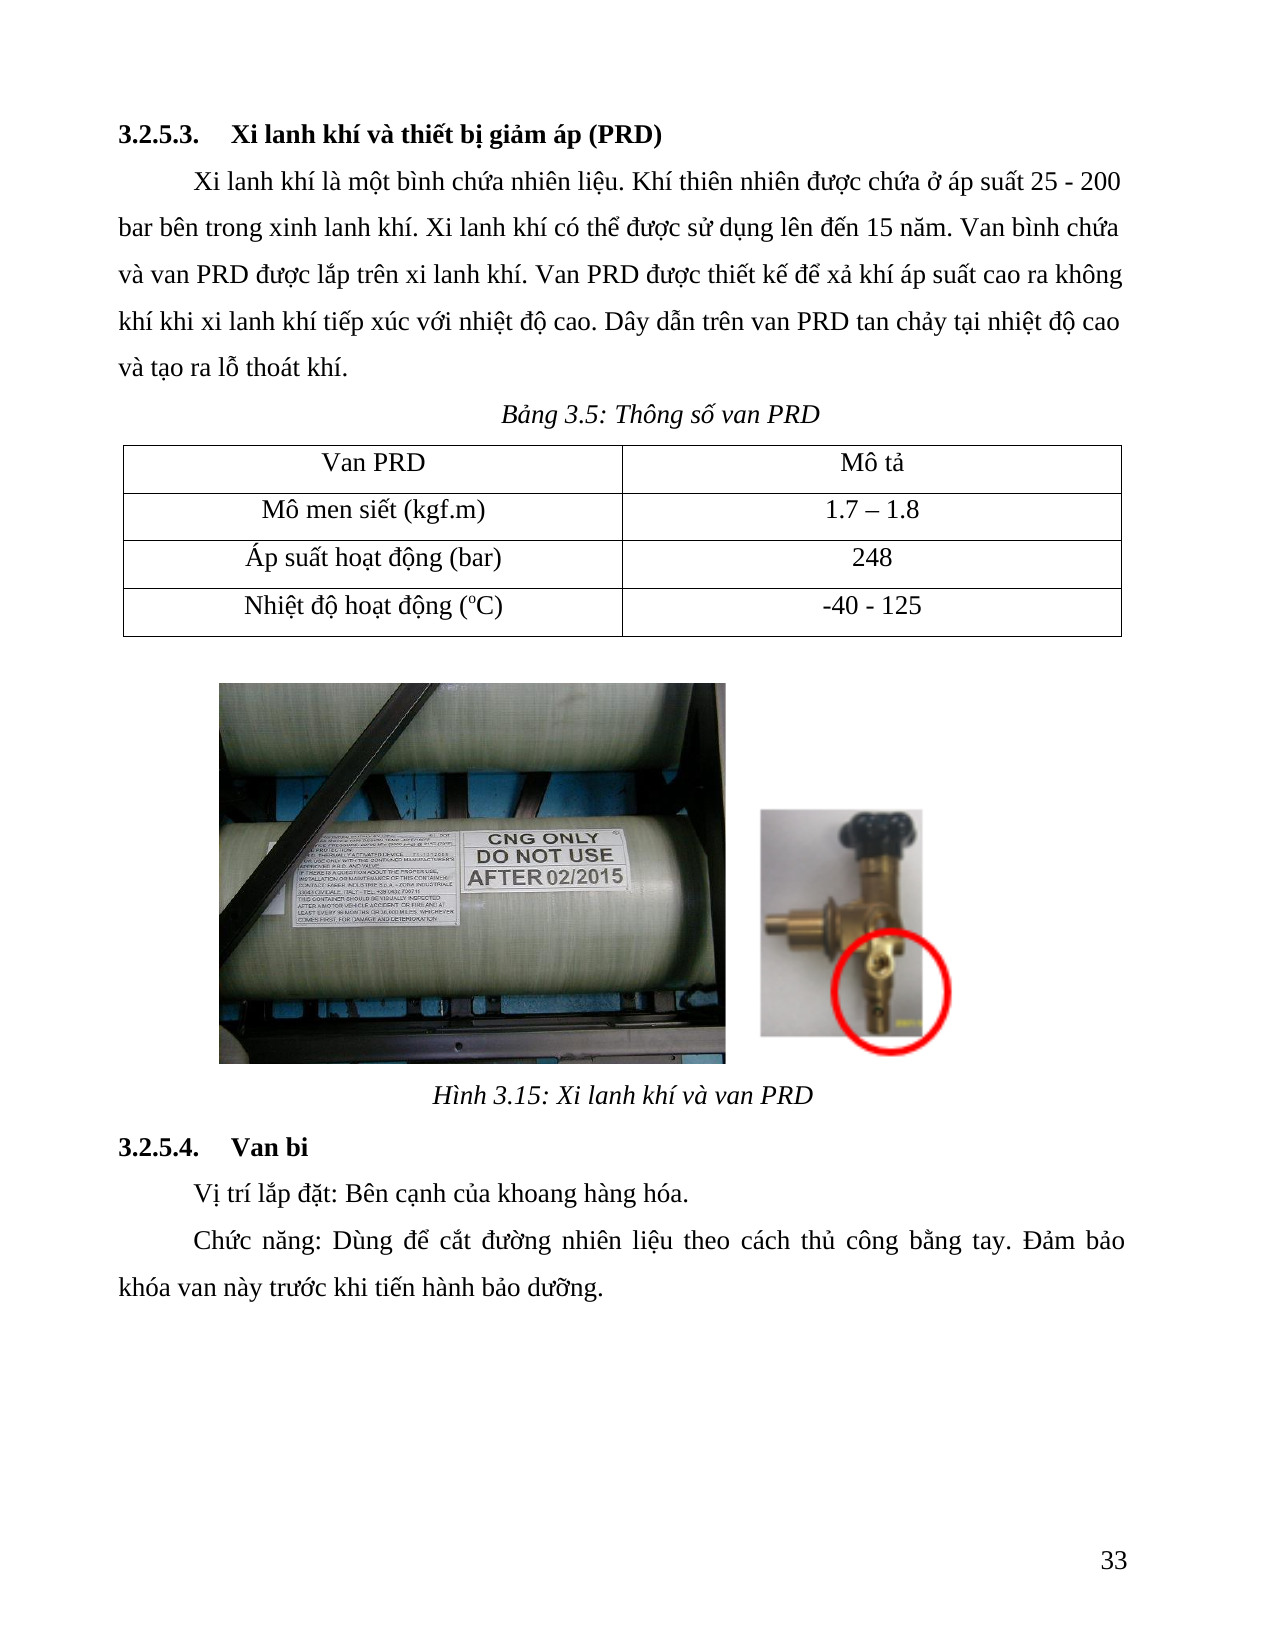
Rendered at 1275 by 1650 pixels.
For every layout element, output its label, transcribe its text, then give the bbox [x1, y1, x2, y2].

table_cell Mô men siết (kgf.m) [124, 494, 622, 540]
text Vị trí lắp đặt: Bên cạnh của khoang hàng hóa. [118, 1177, 1127, 1209]
table_cell Áp suất hoạt động (bar) [124, 541, 622, 588]
subtitle Xi lanh khí và thiết bị giảm áp (PRD) [118, 118, 1127, 149]
text Hình 3.15: Xi lanh khí và van PRD [118, 1079, 1127, 1110]
subtitle Van bi [118, 1131, 1127, 1162]
table_header Mô tả [623, 446, 1121, 492]
text Xi lanh khí là một bình chứa nhiên liệu. Khí thiên nhiên được chứa ở áp suất 25 - 200 bar bên trong xinh lanh khí. Xi lanh khí có thể được sử dụng lên đến 15 năm. Van bình chứa và van PRD được lắp trên xi lanh khí. Van PRD được thiết kế để xả khí áp suất cao ra không khí khi xi lanh khí tiếp xúc với nhiệt độ cao. Dây dẫn trên van PRD tan chảy tại nhiệt độ cao và tạo ra lỗ thoát khí. [118, 165, 1127, 383]
table_cell 1.7 – 1.8 [623, 494, 1121, 540]
text Bảng 3.5: Thông số van PRD [118, 398, 1127, 429]
table_header Van PRD [124, 446, 622, 492]
picture [219, 683, 1027, 1064]
table_cell Nhiệt độ hoạt động (oC) [124, 589, 622, 636]
table_cell -40 - 125 [623, 589, 1121, 636]
table_cell 248 [623, 541, 1121, 588]
text Chức năng: Dùng để cắt đường nhiên liệu theo cách thủ công bằng tay. Đảm bảo khóa van này trước khi tiến hành bảo dưỡng. [118, 1224, 1127, 1302]
